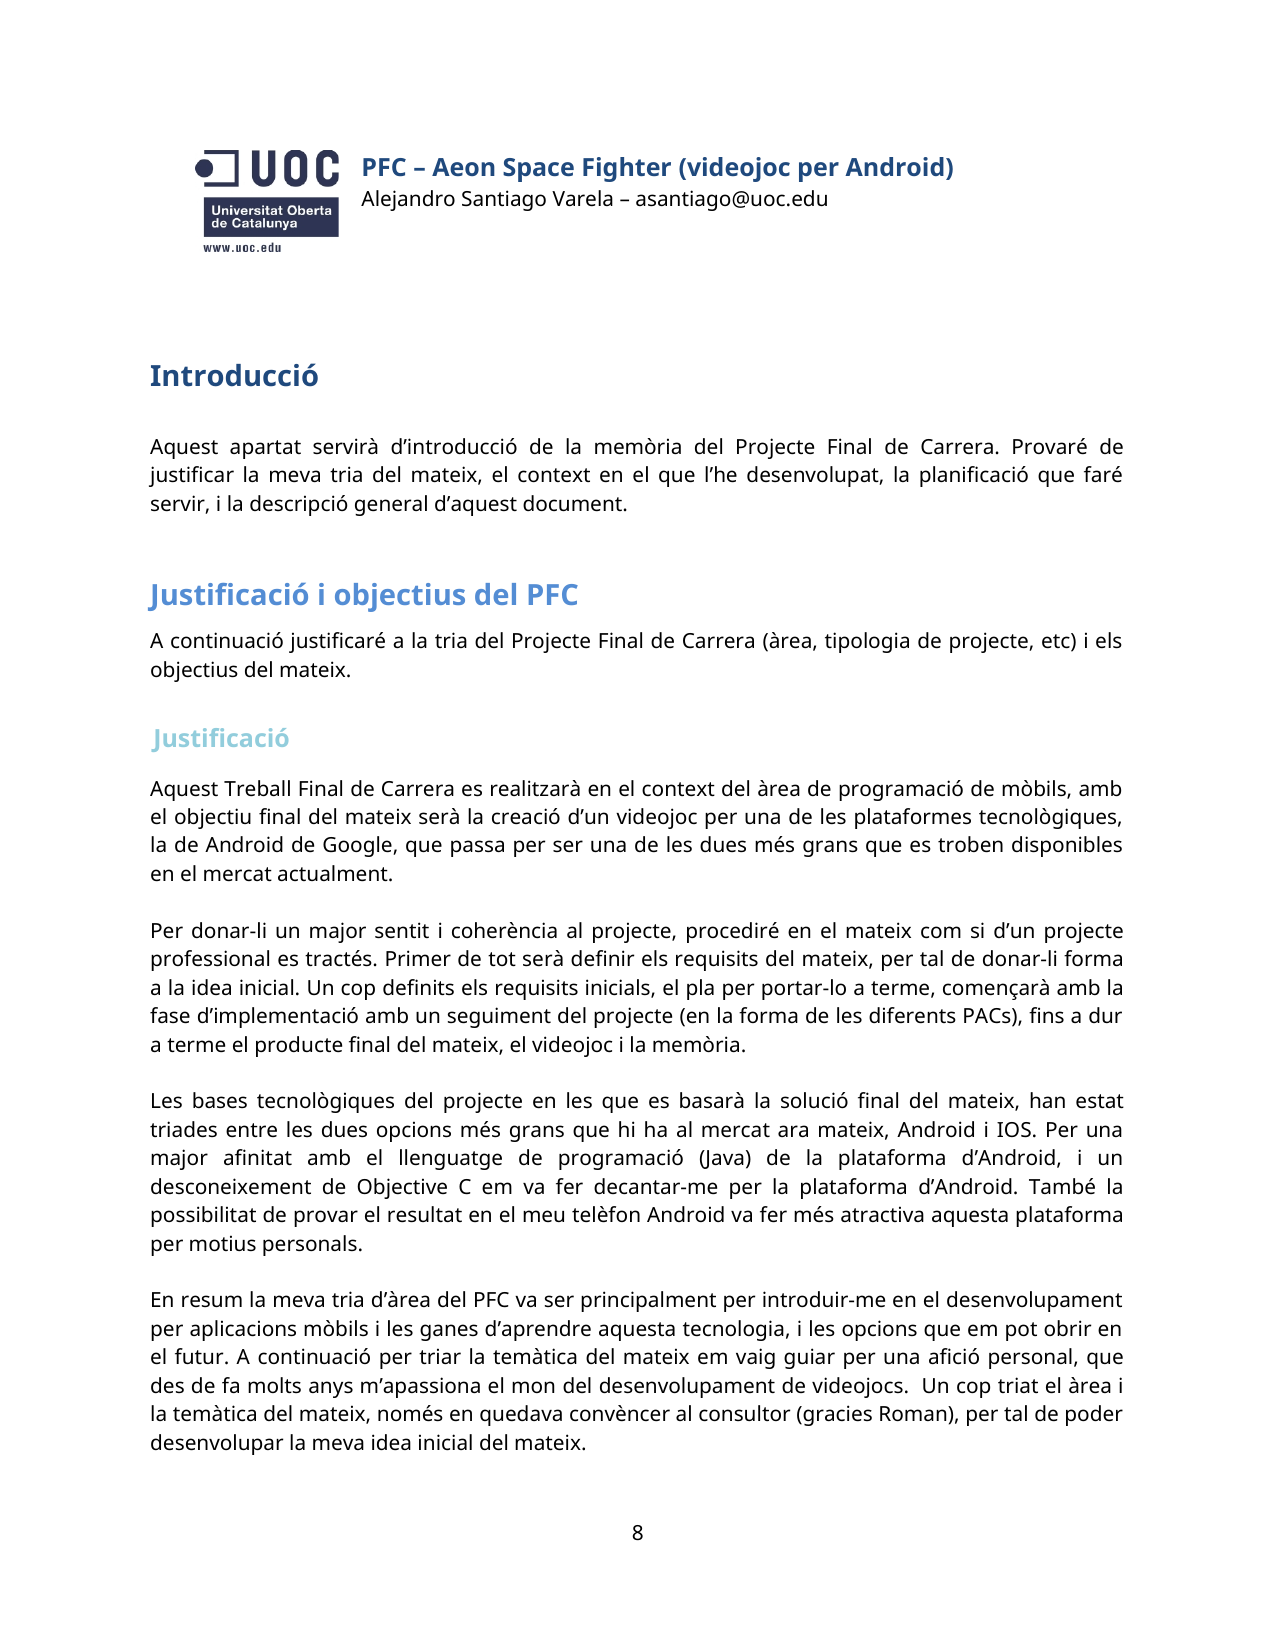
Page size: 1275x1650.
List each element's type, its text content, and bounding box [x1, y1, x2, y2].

text Aquest apartat servirà d’introducció de la memòria del Projecte Final de Carrera. Provaré de justificar la meva tria del mateix, el context en el que l’he desenvolupat, la planificació que faré servir, i la descripció general d’aquest document. [150, 432, 1125, 517]
text Aquest Treball Final de Carrera es realitzarà en el context del àrea de programació de mòbils, amb el objectiu final del mateix serà la creació d’un videojoc per una de les plataformes tecnològiques, la de Android de Google, que passa per ser una de les dues més grans que es troben disponibles en el mercat actualment. [150, 774, 1125, 887]
subtitle Introducció [150, 355, 1125, 395]
subtitle Justificació i objectius del PFC [150, 574, 1125, 614]
text A continuació justificaré a la tria del Projecte Final de Carrera (àrea, tipologia de projecte, etc) i els objectius del mateix. [150, 627, 1125, 683]
text Les bases tecnològiques del projecte en les que es basarà la solució final del mateix, han estat triades entre les dues opcions més grans que hi ha al mercat ara mateix, Android i IOS. Per una major afinitat amb el llenguatge de programació (Java) de la plataforma d’Android, i un desconeixement de Objective C em va fer decantar-me per la plataforma d’Android. També la possibilitat de provar el resultat en el meu telèfon Android va fer més atractiva aquesta plataforma per motius personals. [150, 1087, 1125, 1257]
subtitle Justificació [153, 721, 1125, 755]
picture [195, 150, 339, 252]
text Per donar-li un major sentit i coherència al projecte, procediré en el mateix com si d’un projecte professional es tractés. Primer de tot serà definir els requisits del mateix, per tal de donar-li forma a la idea inicial. Un cop definits els requisits inicials, el pla per portar-lo a terme, començarà amb la fase d’implementació amb un seguiment del projecte (en la forma de les diferents PACs), fins a dur a terme el producte final del mateix, el videojoc i la memòria. [150, 916, 1125, 1058]
text En resum la meva tria d’àrea del PFC va ser principalment per introduir-me en el desenvolupament per aplicacions mòbils i les ganes d’aprendre aquesta tecnologia, i les opcions que em pot obrir en el futur. A continuació per triar la temàtica del mateix em vaig guiar per una afició personal, que des de fa molts anys m’apassiona el mon del desenvolupament de videojocs. Un cop triat el àrea i la temàtica del mateix, només en quedava convèncer al consultor (gracies Roman), per tal de poder desenvolupar la meva idea inicial del mateix. [150, 1286, 1125, 1456]
